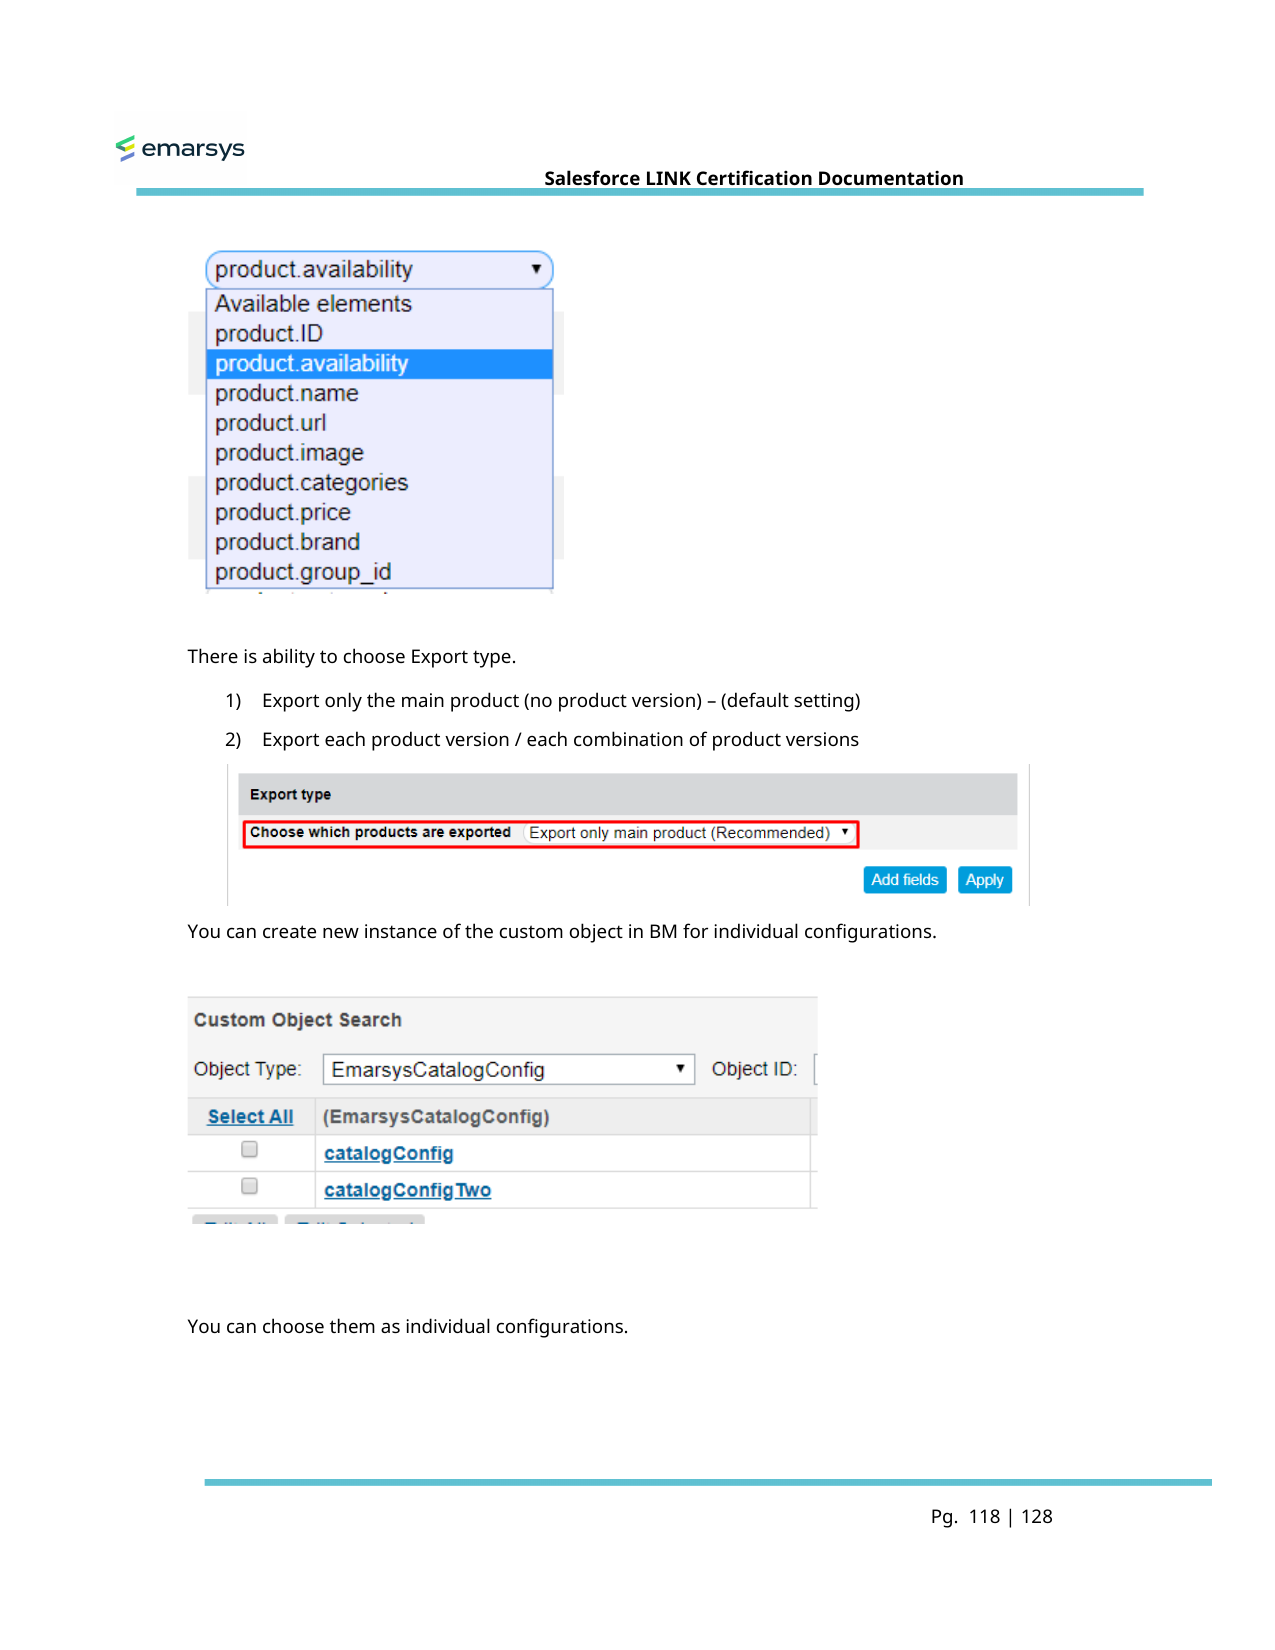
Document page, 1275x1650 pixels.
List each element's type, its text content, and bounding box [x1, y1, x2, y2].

text There is ability to choose Export type. [187, 643, 1087, 669]
picture [187, 243, 564, 594]
text You can choose them as individual configurations. [187, 1313, 1087, 1338]
picture [204, 1479, 1212, 1486]
picture [187, 994, 818, 1224]
list Export each product version / each combination of product versions [225, 726, 1087, 752]
picture [113, 111, 247, 185]
text You can create new instance of the custom object in BM for individual configurations. [187, 918, 1087, 943]
list Export only the main product (no product version) – (default setting) [225, 688, 1087, 713]
picture [224, 764, 1032, 906]
picture [136, 188, 1144, 196]
